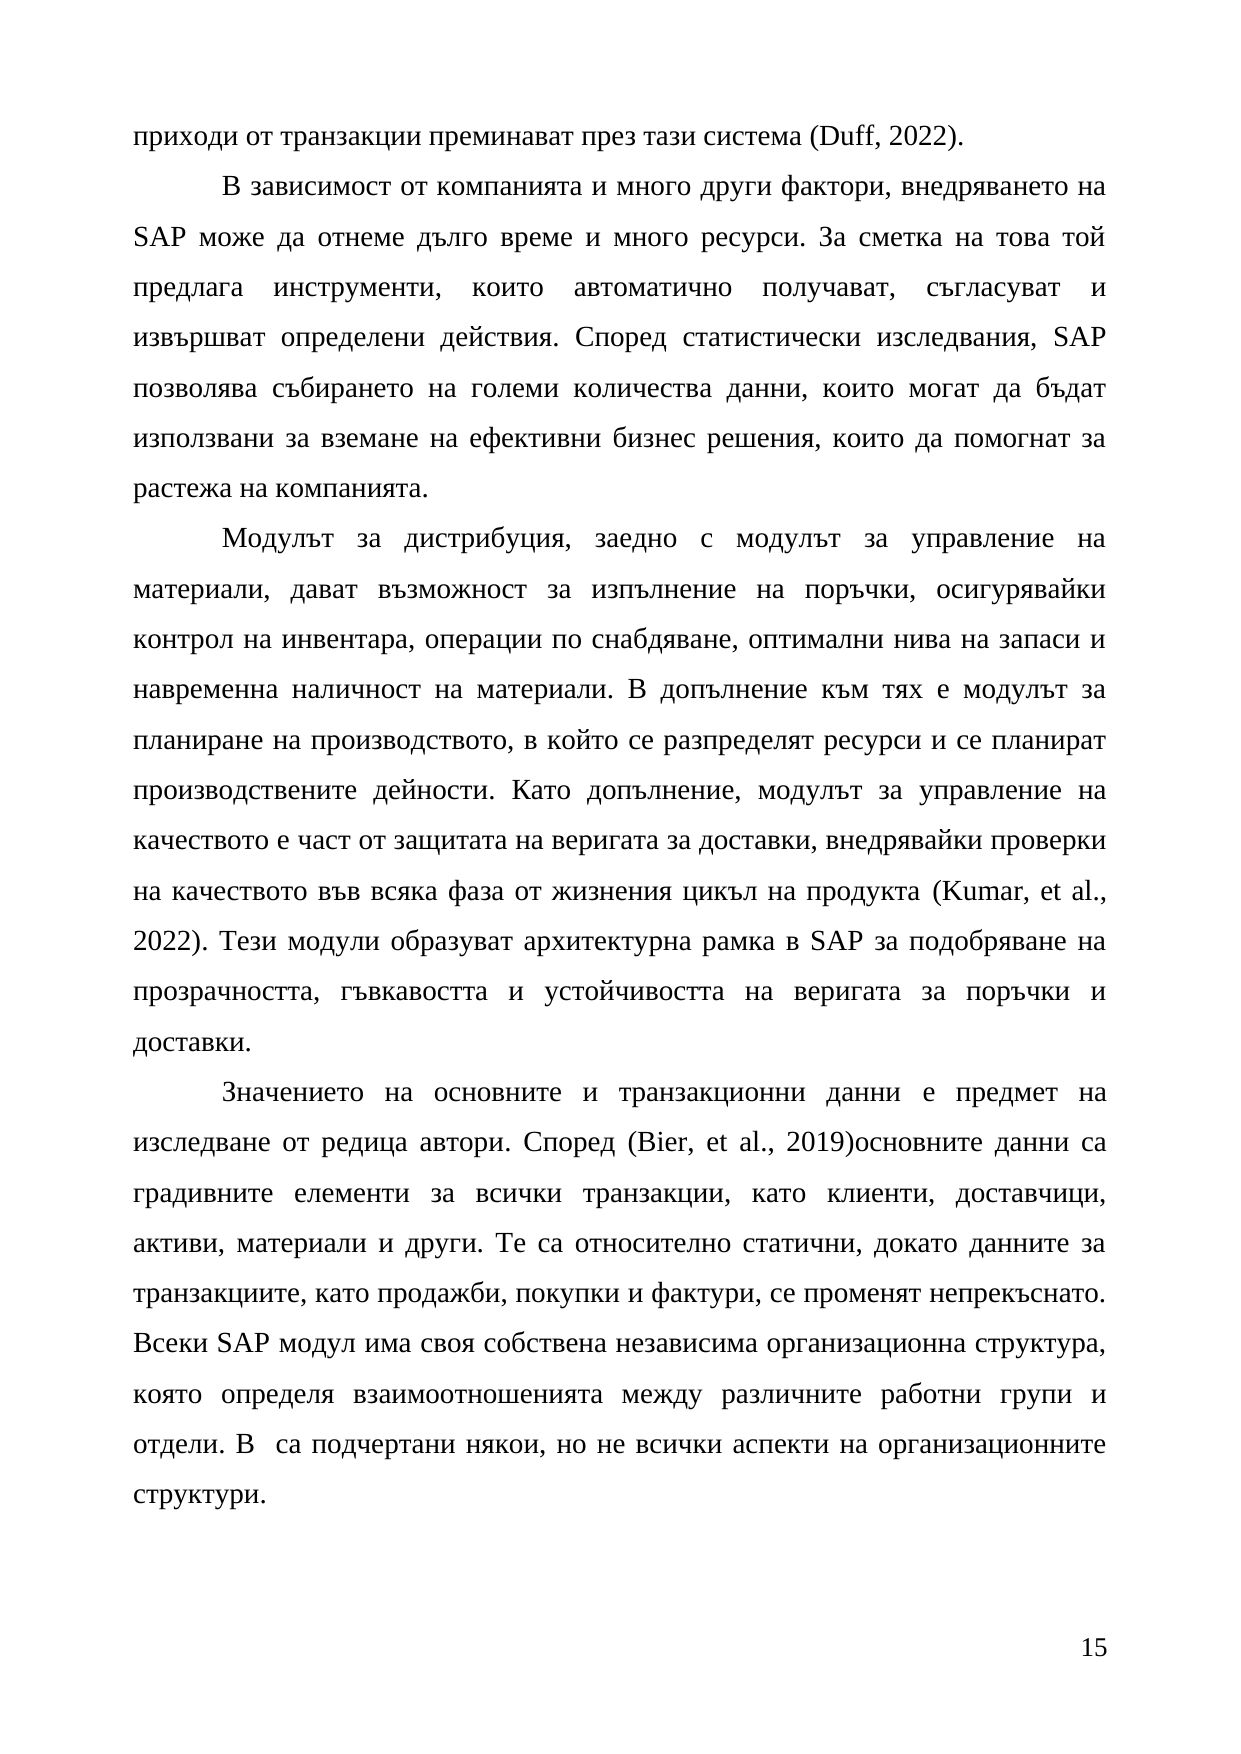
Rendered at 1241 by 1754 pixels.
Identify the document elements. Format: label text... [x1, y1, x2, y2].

text Значението на основните и транзакционни данни е предмет на изследване от редица автори. Според основните данни са градивните елементи за всички транзакции, като клиенти, доставчици, активи, материали и други. Те са относително статични, докато данните за транзакциите, като продажби, покупки и фактури, се променят непрекъснато. Всеки SAP модул има своя собствена независима организационна структура, която определя взаимоотношенията между различните работни групи и отдели. В са подчертани някои, но не всички аспекти на организационните структури. [133, 1074, 1107, 1510]
text Модулът за дистрибуция, заедно с модулът за управление на материали, дават възможност за изпълнение на поръчки, осигурявайки контрол на инвентара, операции по снабдяване, оптимални нива на запаси и навременна наличност на материали. В допълнение към тях е модулът за планиране на производството, в който се разпределят ресурси и се планират производствените дейности. Като допълнение, модулът за управление на качеството е част от защитата на веригата за доставки, внедрявайки проверки на качеството във всяка фаза от жизнения цикъл на продукта . Тези модули образуват архитектурна рамка в SAP за подобряване на прозрачността, гъвкавостта и устойчивостта на веригата за поръчки и доставки. [133, 521, 1107, 1057]
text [133, 118, 1107, 152]
text В зависимост от компанията и много други фактори, внедряването на SAP може да отнеме дълго време и много ресурси. За сметка на това той предлага инструменти, които автоматично получават, съгласуват и извършват определени действия. Според статистически изследвания, SAP позволява събирането на големи количества данни, които могат да бъдат използвани за вземане на ефективни бизнес решения, които да помогнат за растежа на компанията. [133, 168, 1107, 504]
